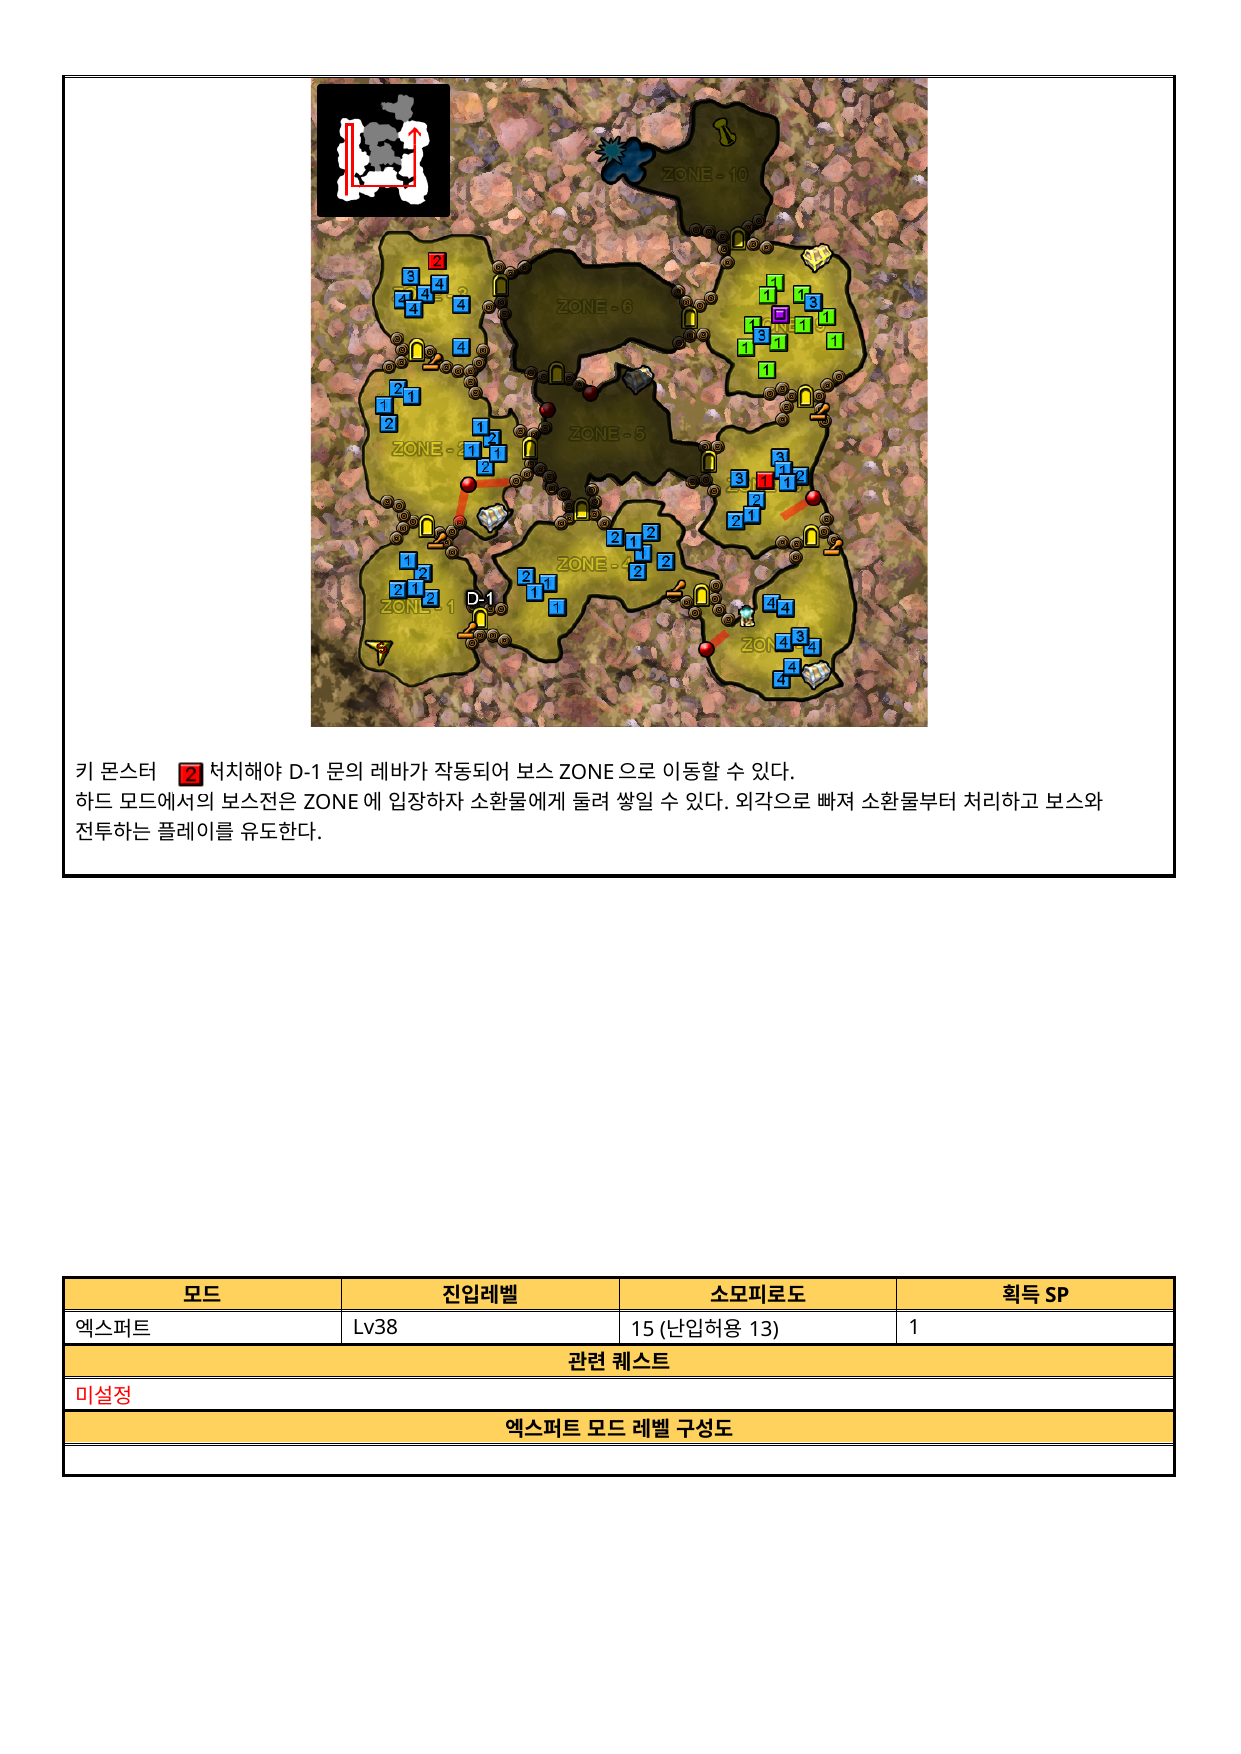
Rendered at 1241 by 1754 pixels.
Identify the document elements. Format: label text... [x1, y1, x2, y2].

table_header 소모피로도 [620, 1279, 896, 1309]
table_header 모드 [65, 1279, 341, 1309]
table_cell 15 (난입허용 13) [620, 1312, 896, 1342]
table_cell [65, 78, 1173, 874]
table_cell Lv38 [342, 1312, 619, 1342]
table_cell 엑스퍼트 [65, 1312, 341, 1342]
picture [310, 78, 928, 727]
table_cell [65, 1446, 1173, 1474]
table_header 진입레벨 [342, 1279, 619, 1309]
table_cell 미설정 [65, 1379, 1173, 1409]
table_header 획득SP [897, 1279, 1173, 1309]
picture [172, 755, 211, 794]
table_cell 관련 퀘스트 [65, 1346, 1173, 1376]
table_cell 엑스퍼트 모드 레벨 구성도 [65, 1412, 1173, 1442]
table_cell 1 [897, 1312, 1173, 1342]
